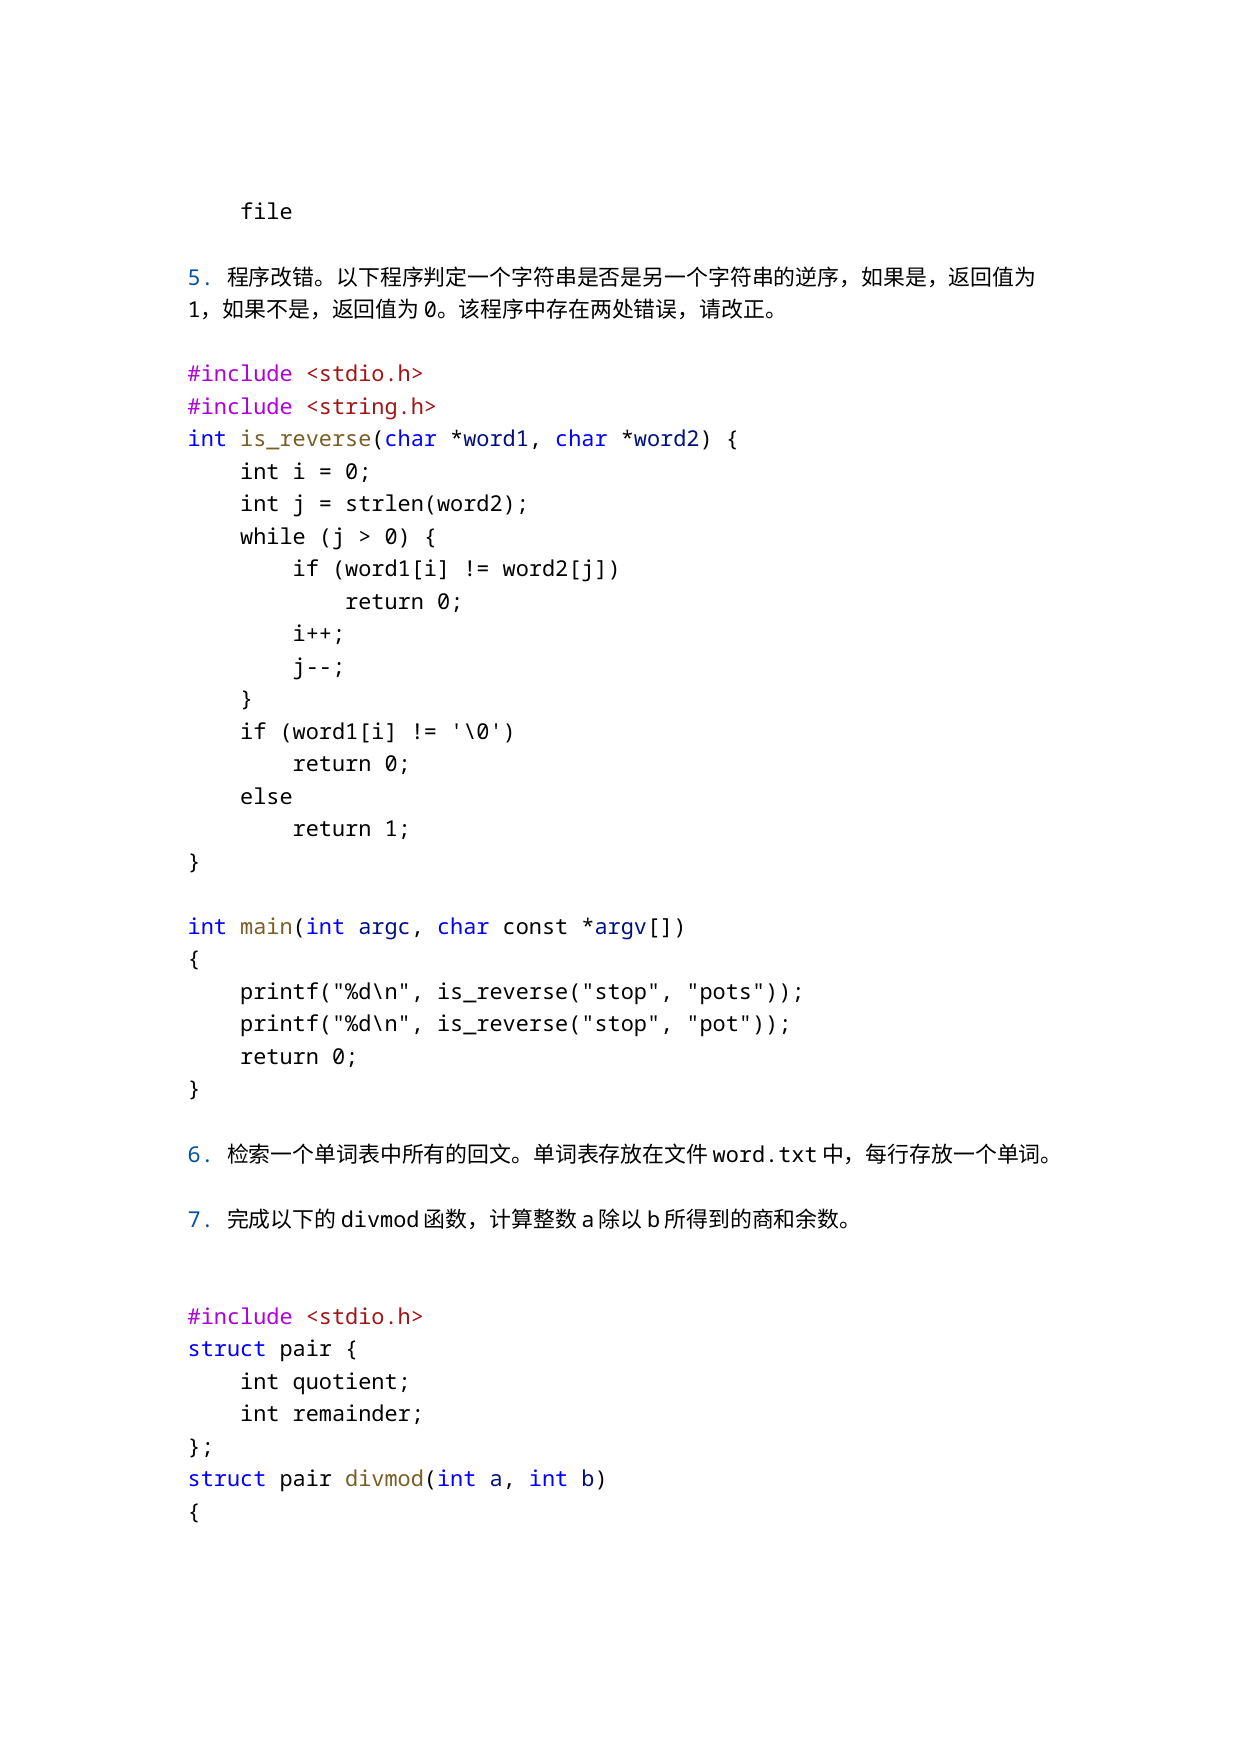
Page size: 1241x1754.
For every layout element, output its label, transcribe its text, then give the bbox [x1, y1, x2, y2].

text printf("%d\n", is_reverse("stop", "pot")); [187, 1007, 1053, 1039]
text else [187, 779, 1053, 812]
text int is_reverse(char *word1, char *word2) { [187, 422, 1053, 454]
text int main(int argc, char const *argv[]) [187, 909, 1053, 942]
text j--; [187, 649, 1053, 682]
text 5. 程序改错。以下程序判定一个字符串是否是另一个字符串的逆序，如果是，返回值为1，如果不是，返回值为0。该程序中存在两处错误，请改正。 [187, 259, 1053, 324]
text } [187, 1072, 1053, 1104]
text if (word1[i] != word2[j]) [187, 552, 1053, 584]
text int j = strlen(word2); [187, 487, 1053, 519]
text if (word1[i] != '\0') [187, 714, 1053, 747]
text #include <stdio.h> [187, 357, 1053, 389]
text return 0; [187, 584, 1053, 617]
text } [187, 682, 1053, 714]
text }; [187, 1429, 1053, 1462]
text { [187, 1494, 1053, 1527]
text return 0; [187, 1039, 1053, 1072]
text return 1; [187, 812, 1053, 844]
text #include <string.h> [187, 389, 1053, 422]
text { [187, 942, 1053, 974]
text 6. 检索一个单词表中所有的回文。单词表存放在文件word.txt中，每行存放一个单词。 [187, 1137, 1053, 1169]
text int remainder; [187, 1397, 1053, 1429]
text } [187, 844, 1053, 877]
text file [187, 194, 1053, 227]
text while (j > 0) { [187, 519, 1053, 552]
text struct pair divmod(int a, int b) [187, 1462, 1053, 1494]
text int i = 0; [187, 454, 1053, 487]
text struct pair { [187, 1332, 1053, 1364]
text return 0; [187, 747, 1053, 779]
text int quotient; [187, 1364, 1053, 1397]
text i++; [187, 617, 1053, 649]
text 7. 完成以下的divmod函数，计算整数a除以b所得到的商和余数。 [187, 1202, 1053, 1234]
text printf("%d\n", is_reverse("stop", "pots")); [187, 974, 1053, 1007]
text #include <stdio.h> [187, 1299, 1053, 1332]
